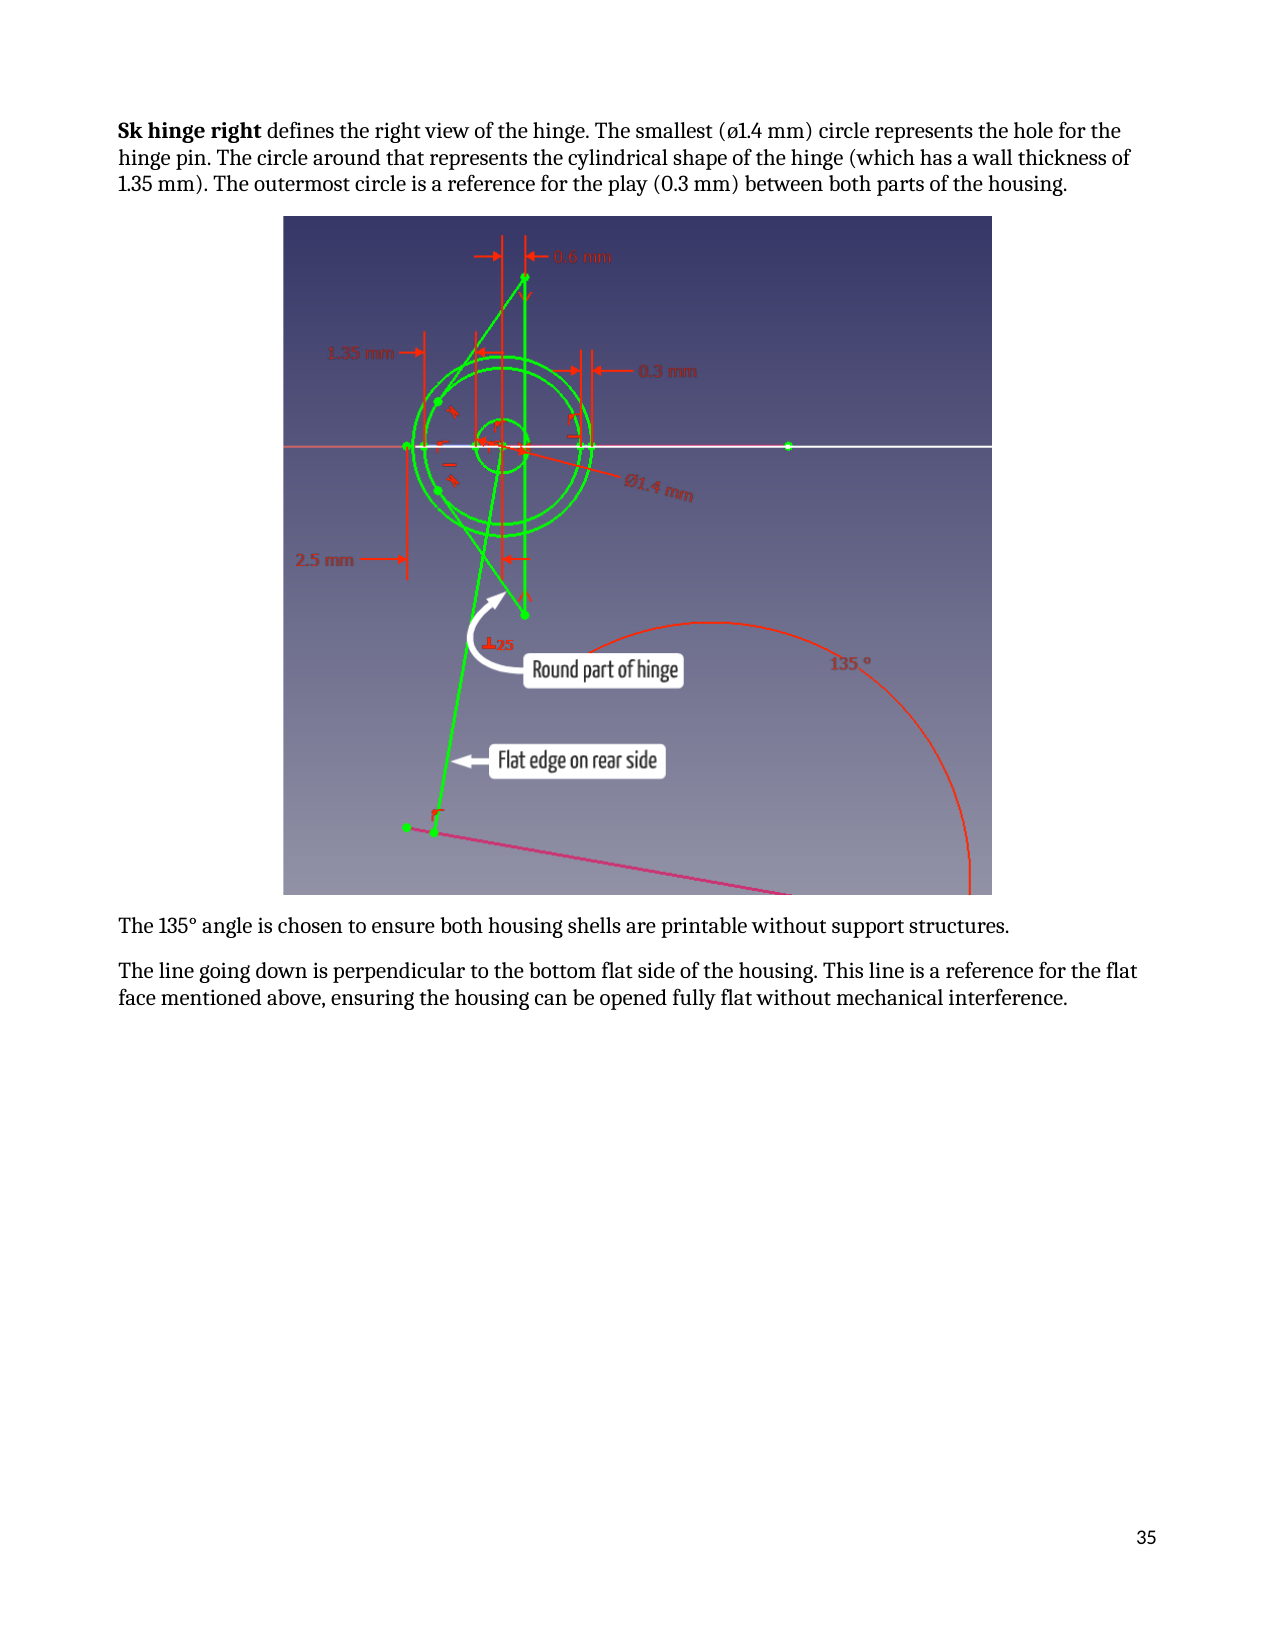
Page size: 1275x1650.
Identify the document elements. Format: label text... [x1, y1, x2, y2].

picture [283, 216, 992, 895]
text Sk hinge right defines the right view of the hinge. The smallest (ø1.4 mm) circle represents the hole for the hinge pin. The circle around that represents the cylindrical shape of the hinge (which has a wall thickness of 1.35 mm). The outermost circle is a reference for the play (0.3 mm) between both parts of the housing. [118, 118, 1157, 197]
text The 135° angle is chosen to ensure both housing shells are printable without support structures. [118, 913, 1157, 939]
text The line going down is perpendicular to the bottom flat side of the housing. This line is a reference for the flat face mentioned above, ensuring the housing can be opened fully flat without mechanical interference. [118, 958, 1157, 1011]
